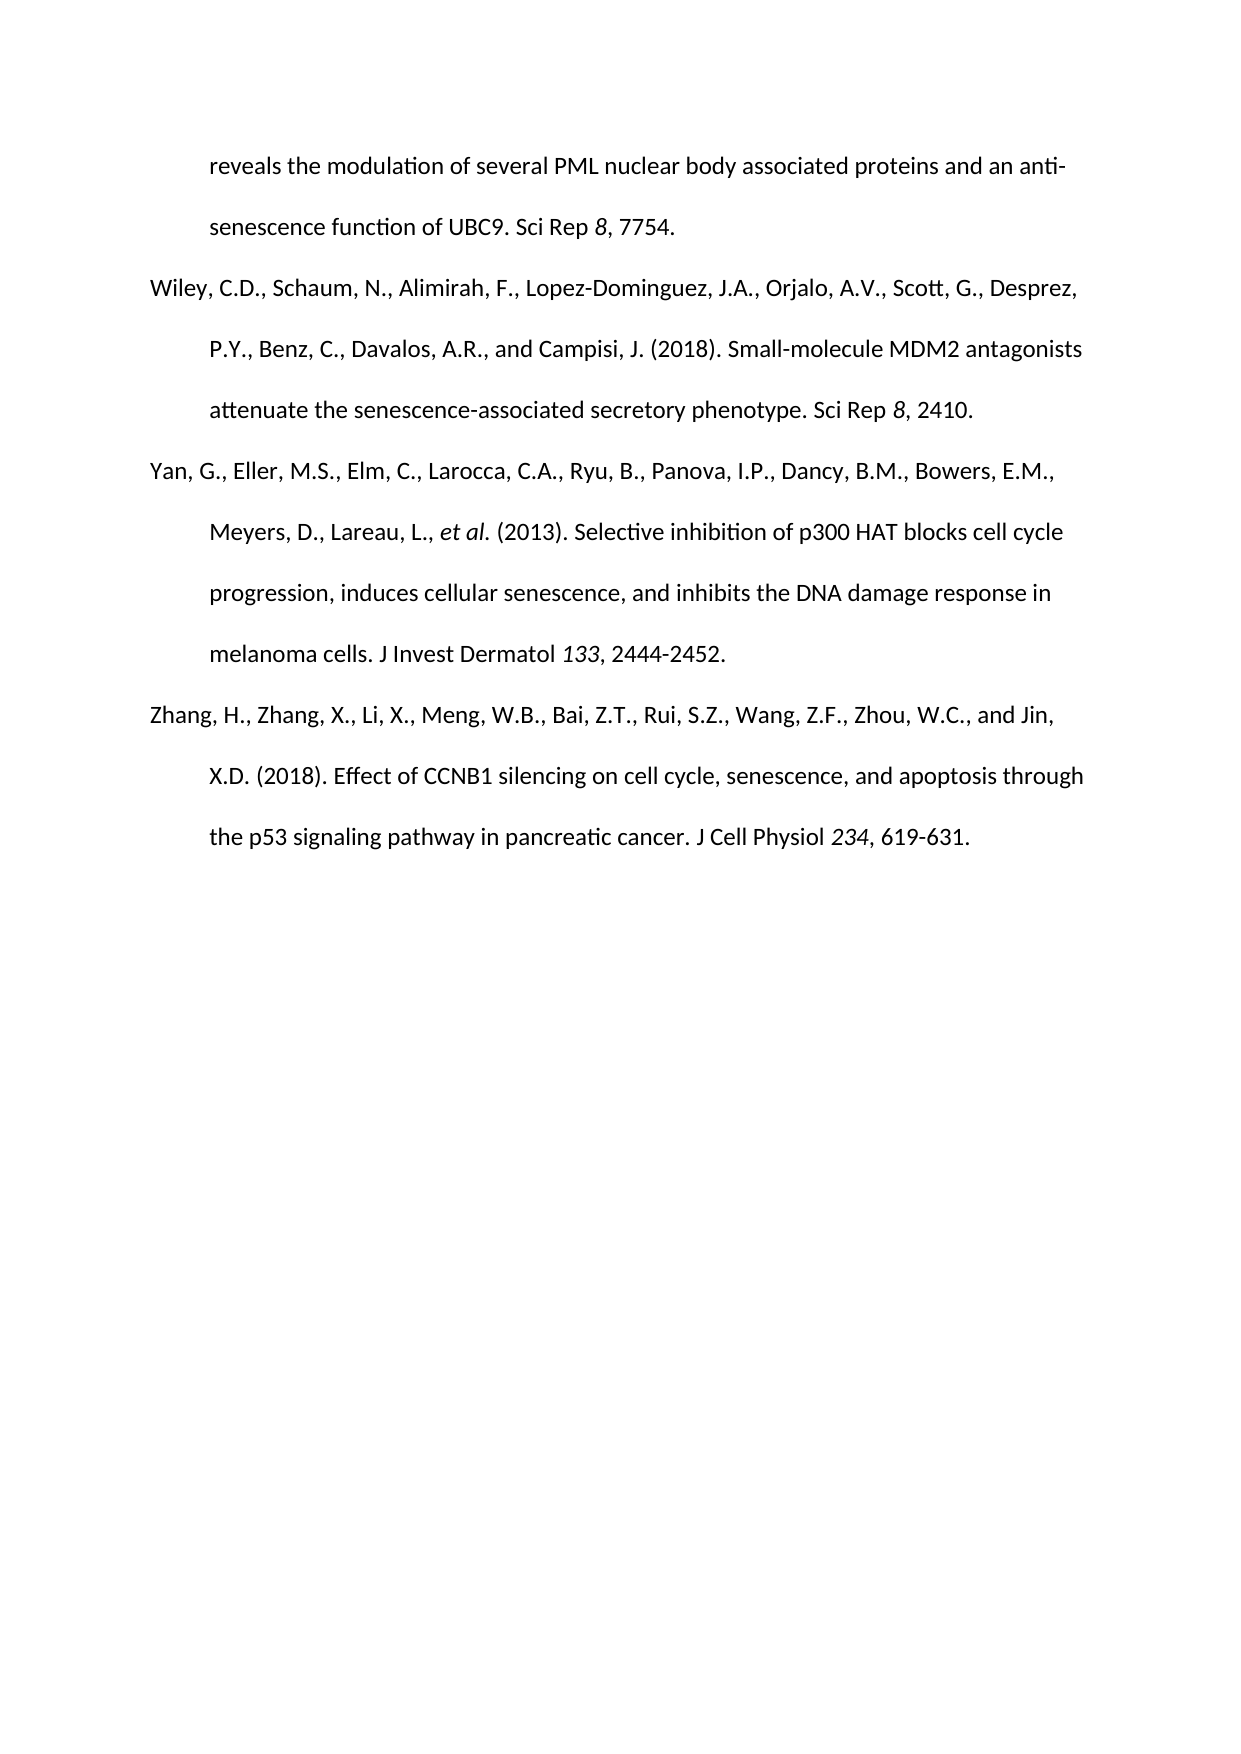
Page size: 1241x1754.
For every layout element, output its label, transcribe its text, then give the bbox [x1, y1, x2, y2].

text Yan, G., Eller, M.S., Elm, C., Larocca, C.A., Ryu, B., Panova, I.P., Dancy, B.M., Bowers, E.M., Meyers, D., Lareau, L., et al. (2013). Selective inhibition of p300 HAT blocks cell cycle progression, induces cellular senescence, and inhibits the DNA damage response in melanoma cells. J Invest Dermatol 133, 2444-2452. [150, 455, 1090, 669]
text Wiley, C.D., Schaum, N., Alimirah, F., Lopez-Dominguez, J.A., Orjalo, A.V., Scott, G., Desprez, P.Y., Benz, C., Davalos, A.R., and Campisi, J. (2018). Small-molecule MDM2 antagonists attenuate the senescence-associated secretory phenotype. Sci Rep 8, 2410. [150, 272, 1090, 425]
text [150, 150, 1090, 242]
text Zhang, H., Zhang, X., Li, X., Meng, W.B., Bai, Z.T., Rui, S.Z., Wang, Z.F., Zhou, W.C., and Jin, X.D. (2018). Effect of CCNB1 silencing on cell cycle, senescence, and apoptosis through the p53 signaling pathway in pancreatic cancer. J Cell Physiol 234, 619-631. [150, 699, 1090, 852]
